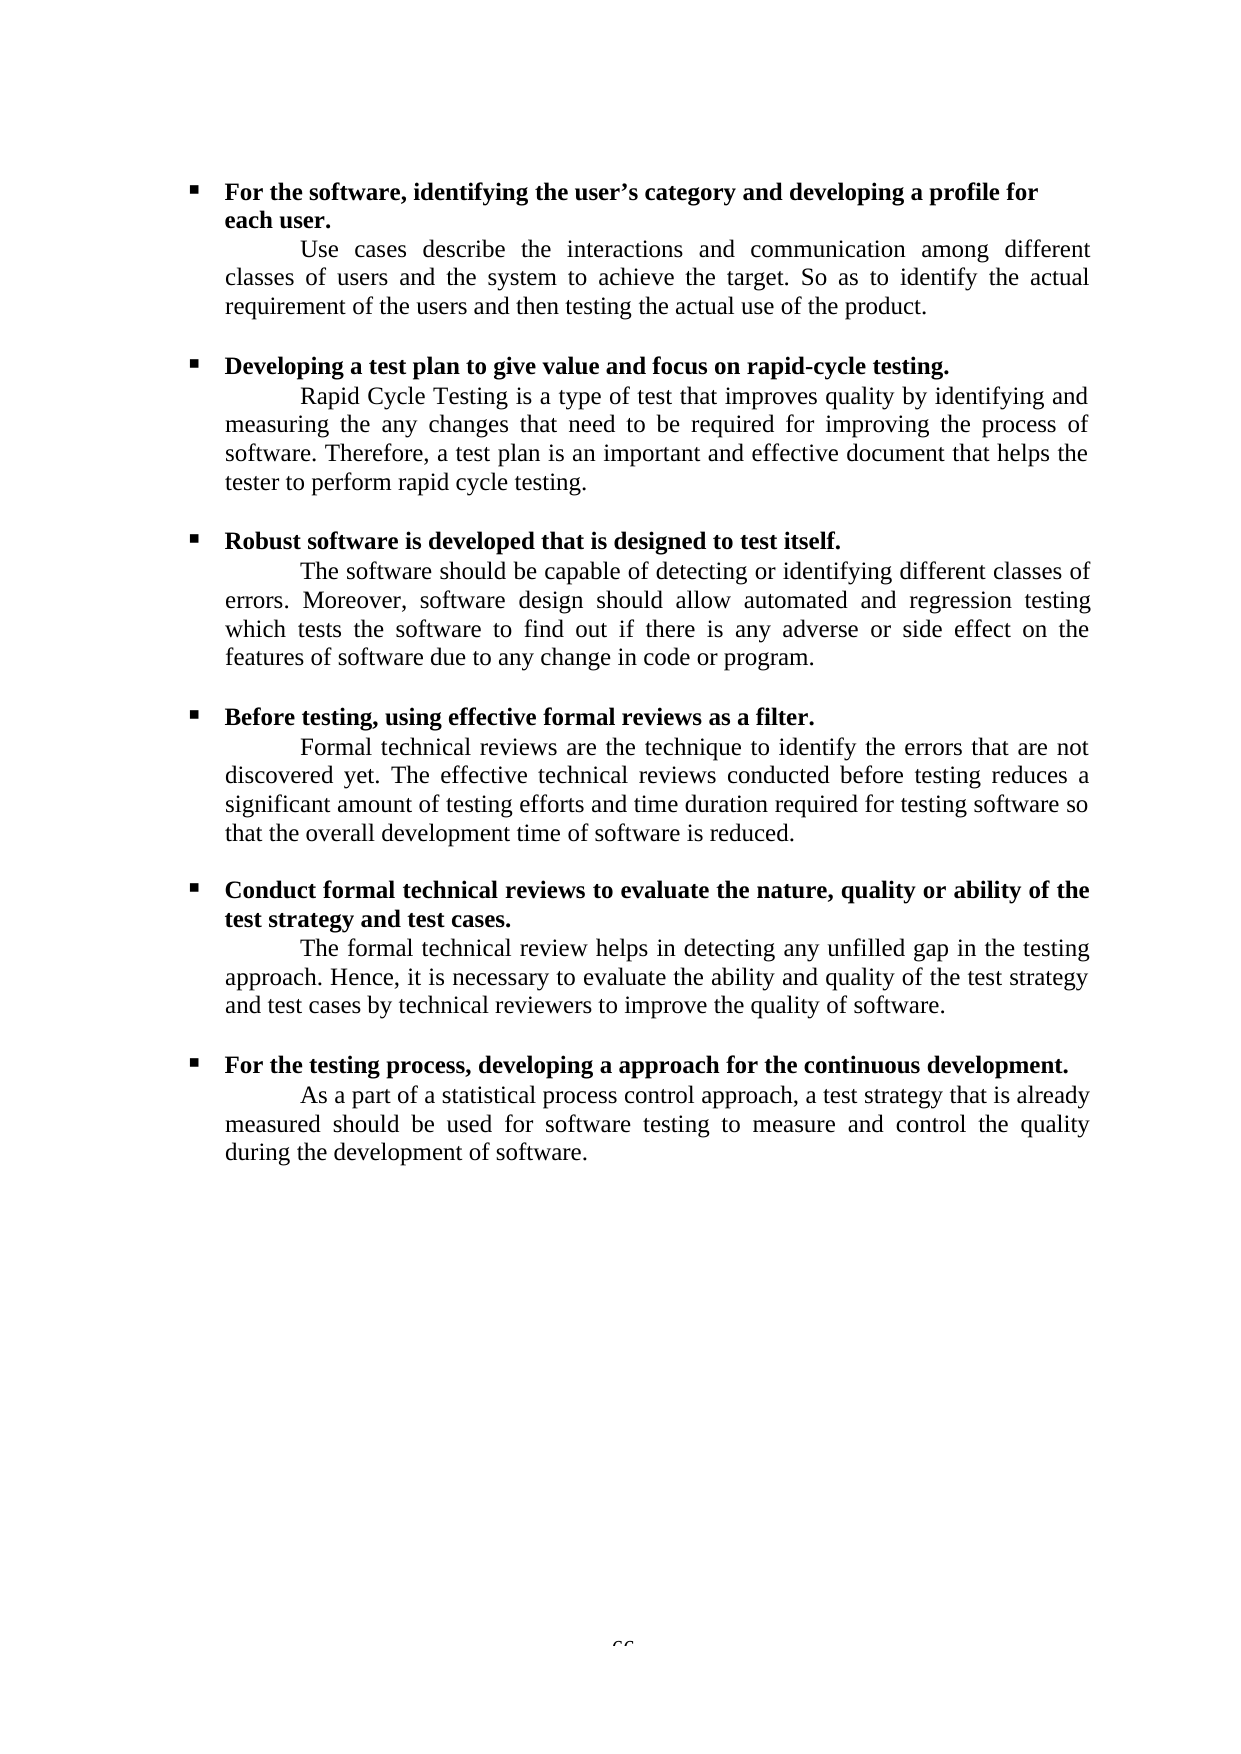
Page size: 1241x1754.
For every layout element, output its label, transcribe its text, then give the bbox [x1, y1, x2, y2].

text Rapid Cycle Testing is a type of test that improves quality by identifying and measuring the any changes that need to be required for improving the process of software. Therefore, a test plan is an important and effective document that helps the tester to perform rapid cycle testing. [225, 381, 1090, 496]
text The software should be capable of detecting or identifying different classes of errors. Moreover, software design should allow automated and regression testing which tests the software to find out if there is any adverse or side effect on the features of software due to any change in code or program. [225, 556, 1091, 671]
subtitle For the software, identifying the user’s category and developing a profile for each user. [187, 177, 1090, 233]
subtitle For the testing process, developing a approach for the continuous development. [187, 1048, 1196, 1080]
subtitle Conduct formal technical reviews to evaluate the nature, quality or ability of the test strategy and test cases. [187, 876, 1091, 933]
text Use cases describe the interactions and communication among different classes of users and the system to achieve the target. So as to identify the actual requirement of the users and then testing the actual use of the product. [225, 234, 1091, 320]
subtitle Robust software is developed that is designed to test itself. [187, 524, 1196, 556]
subtitle Developing a test plan to give value and focus on rapid-cycle testing. [187, 349, 1196, 381]
text As a part of a statistical process control approach, a test strategy that is already measured should be used for software testing to measure and control the quality during the development of software. [225, 1080, 1091, 1166]
subtitle Before testing, using effective formal reviews as a filter. [187, 700, 1196, 732]
text Formal technical reviews are the technique to identify the errors that are not discovered yet. The effective technical reviews conducted before testing reduces a significant amount of testing efforts and time duration required for testing software so that the overall development time of software is reduced. [225, 732, 1090, 847]
text The formal technical review helps in detecting any unfilled gap in the testing approach. Hence, it is necessary to evaluate the ability and quality of the test strategy and test cases by technical reviewers to improve the quality of software. [225, 933, 1090, 1019]
